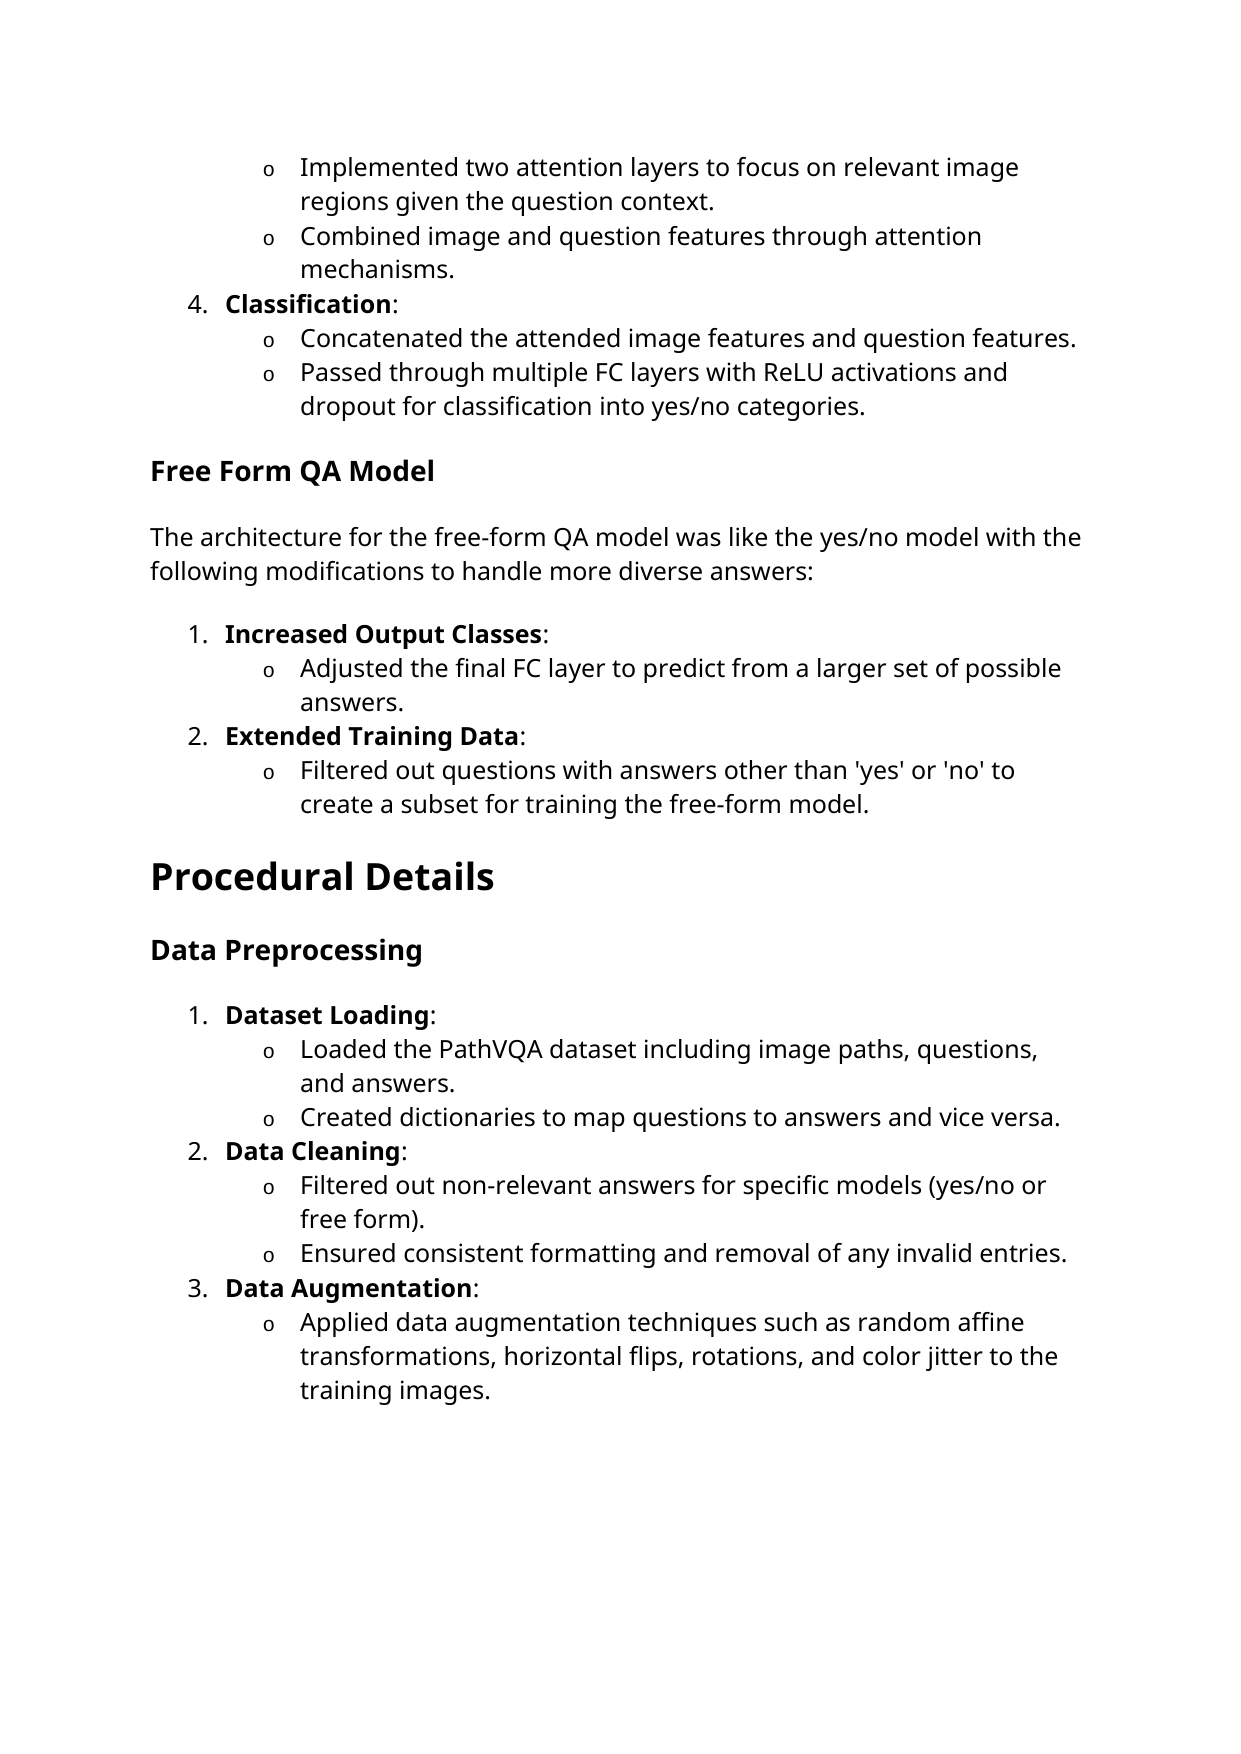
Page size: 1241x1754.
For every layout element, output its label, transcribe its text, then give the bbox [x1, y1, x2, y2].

text Procedural Details [150, 850, 1090, 901]
list Classification: [187, 286, 1090, 320]
list Data Cleaning: [187, 1134, 1090, 1168]
list Filtered out non-relevant answers for specific models (yes/no or free form). [262, 1168, 1090, 1236]
list Implemented two attention layers to focus on relevant image regions given the question context. [262, 150, 1090, 218]
list Created dictionaries to map questions to answers and vice versa. [262, 1100, 1090, 1134]
list Data Augmentation: [187, 1270, 1090, 1304]
text Free Form QA Model [150, 452, 1090, 490]
list Adjusted the final FC layer to predict from a larger set of possible answers. [262, 651, 1090, 719]
list Filtered out questions with answers other than 'yes' or 'no' to create a subset for training the free-form model. [262, 753, 1090, 821]
list Concatenated the attended image features and question features. [262, 320, 1090, 354]
list Dataset Loading: [187, 998, 1090, 1032]
list Increased Output Classes: [187, 616, 1090, 651]
list Combined image and question features through attention mechanisms. [262, 218, 1090, 286]
list Passed through multiple FC layers with ReLU activations and dropout for classification into yes/no categories. [262, 354, 1090, 422]
list Applied data augmentation techniques such as random affine transformations, horizontal flips, rotations, and color jitter to the training images. [262, 1304, 1090, 1406]
text Data Preprocessing [150, 930, 1090, 968]
list Extended Training Data: [187, 719, 1090, 753]
list Ensured consistent formatting and removal of any invalid entries. [262, 1236, 1090, 1270]
text The architecture for the free-form QA model was like the yes/no model with the following modifications to handle more diverse answers: [150, 519, 1090, 587]
list Loaded the PathVQA dataset including image paths, questions, and answers. [262, 1032, 1090, 1100]
